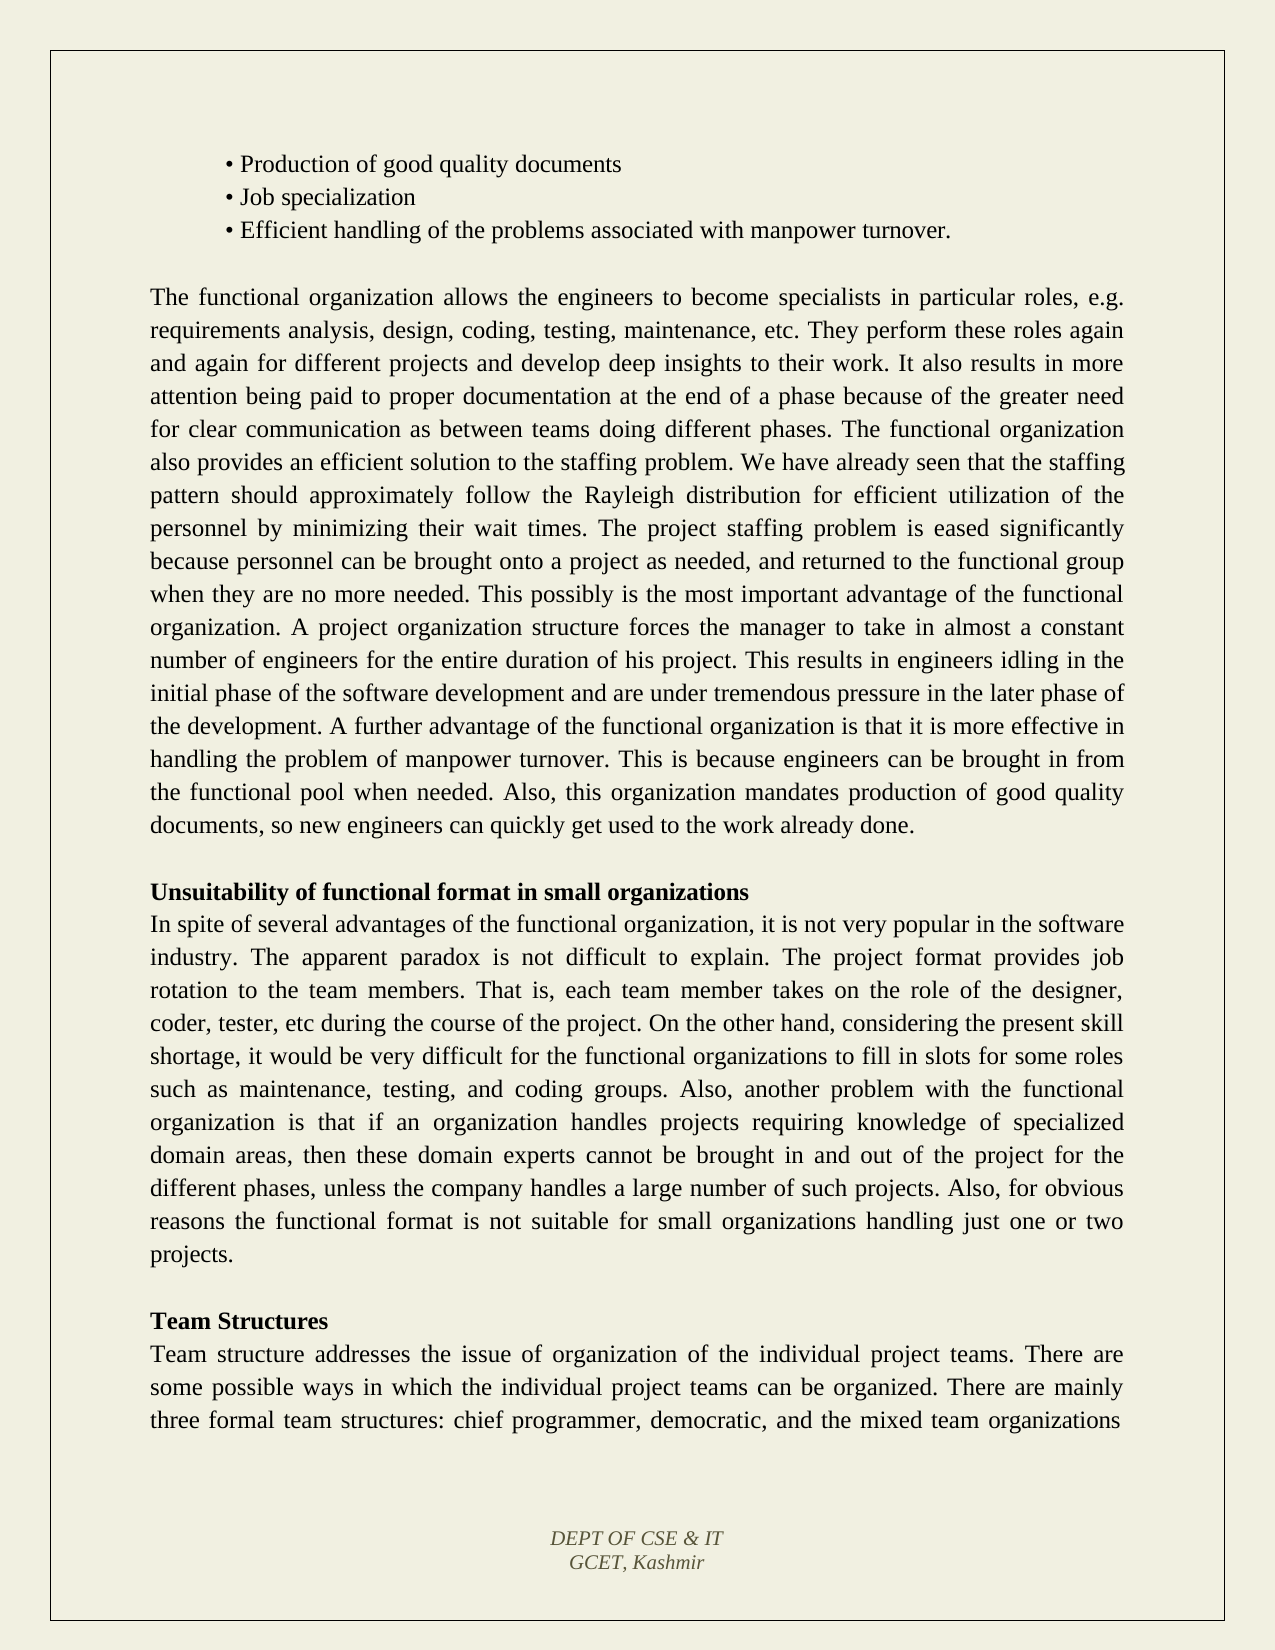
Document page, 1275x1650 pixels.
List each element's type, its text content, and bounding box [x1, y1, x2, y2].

text GCET, Kashmir [113, 1550, 1162, 1574]
text The functional organization allows the engineers to become specialists in particular roles, e.g. requirements analysis, design, coding, testing, maintenance, etc. They perform these roles again and again for different projects and develop deep insights to their work. It also results in more attention being paid to proper documentation at the end of a phase because of the greater need for clear communication as between teams doing different phases. The functional organization also provides an efficient solution to the staffing problem. We have already seen that the staffing pattern should approximately follow the Rayleigh distribution for efficient utilization of the personnel by minimizing their wait times. The project staffing problem is eased significantly because personnel can be brought onto a project as needed, and returned to the functional group when they are no more needed. This possibly is the most important advantage of the functional organization. A project organization structure forces the manager to take in almost a constant number of engineers for the entire duration of his project. This results in engineers idling in the initial phase of the software development and are under tremendous pressure in the later phase of the development. A further advantage of the functional organization is that it is more effective in handling the problem of manpower turnover. This is because engineers can be brought in from the functional pool when needed. Also, this organization mandates production of good quality documents, so new engineers can quickly get used to the work already done. [150, 282, 1125, 839]
text Team structure addresses the issue of organization of the individual project teams. There are some possible ways in which the individual project teams can be organized. There are mainly three formal team structures: chief programmer, democratic, and the mixed team organizations [150, 1339, 1126, 1433]
subtitle Unsuitability of functional format in small organizations [150, 877, 1162, 905]
list Efficient handling of the problems associated with manpower turnover. [225, 215, 1162, 244]
list Production of good quality documents [225, 149, 1162, 178]
subtitle Team Structures [150, 1306, 1162, 1335]
text DEPT OF CSE & IT [112, 1526, 1162, 1550]
list Job specialization [225, 182, 1162, 211]
text In spite of several advantages of the functional organization, it is not very popular in the software industry. The apparent paradox is not difficult to explain. The project format provides job rotation to the team members. That is, each team member takes on the role of the designer, coder, tester, etc during the course of the project. On the other hand, considering the present skill shortage, it would be very difficult for the functional organizations to fill in slots for some roles such as maintenance, testing, and coding groups. Also, another problem with the functional organization is that if an organization handles projects requiring knowledge of specialized domain areas, then these domain experts cannot be brought in and out of the project for the different phases, unless the company handles a large number of such projects. Also, for obvious reasons the functional format is not suitable for small organizations handling just one or two projects. [150, 909, 1125, 1268]
